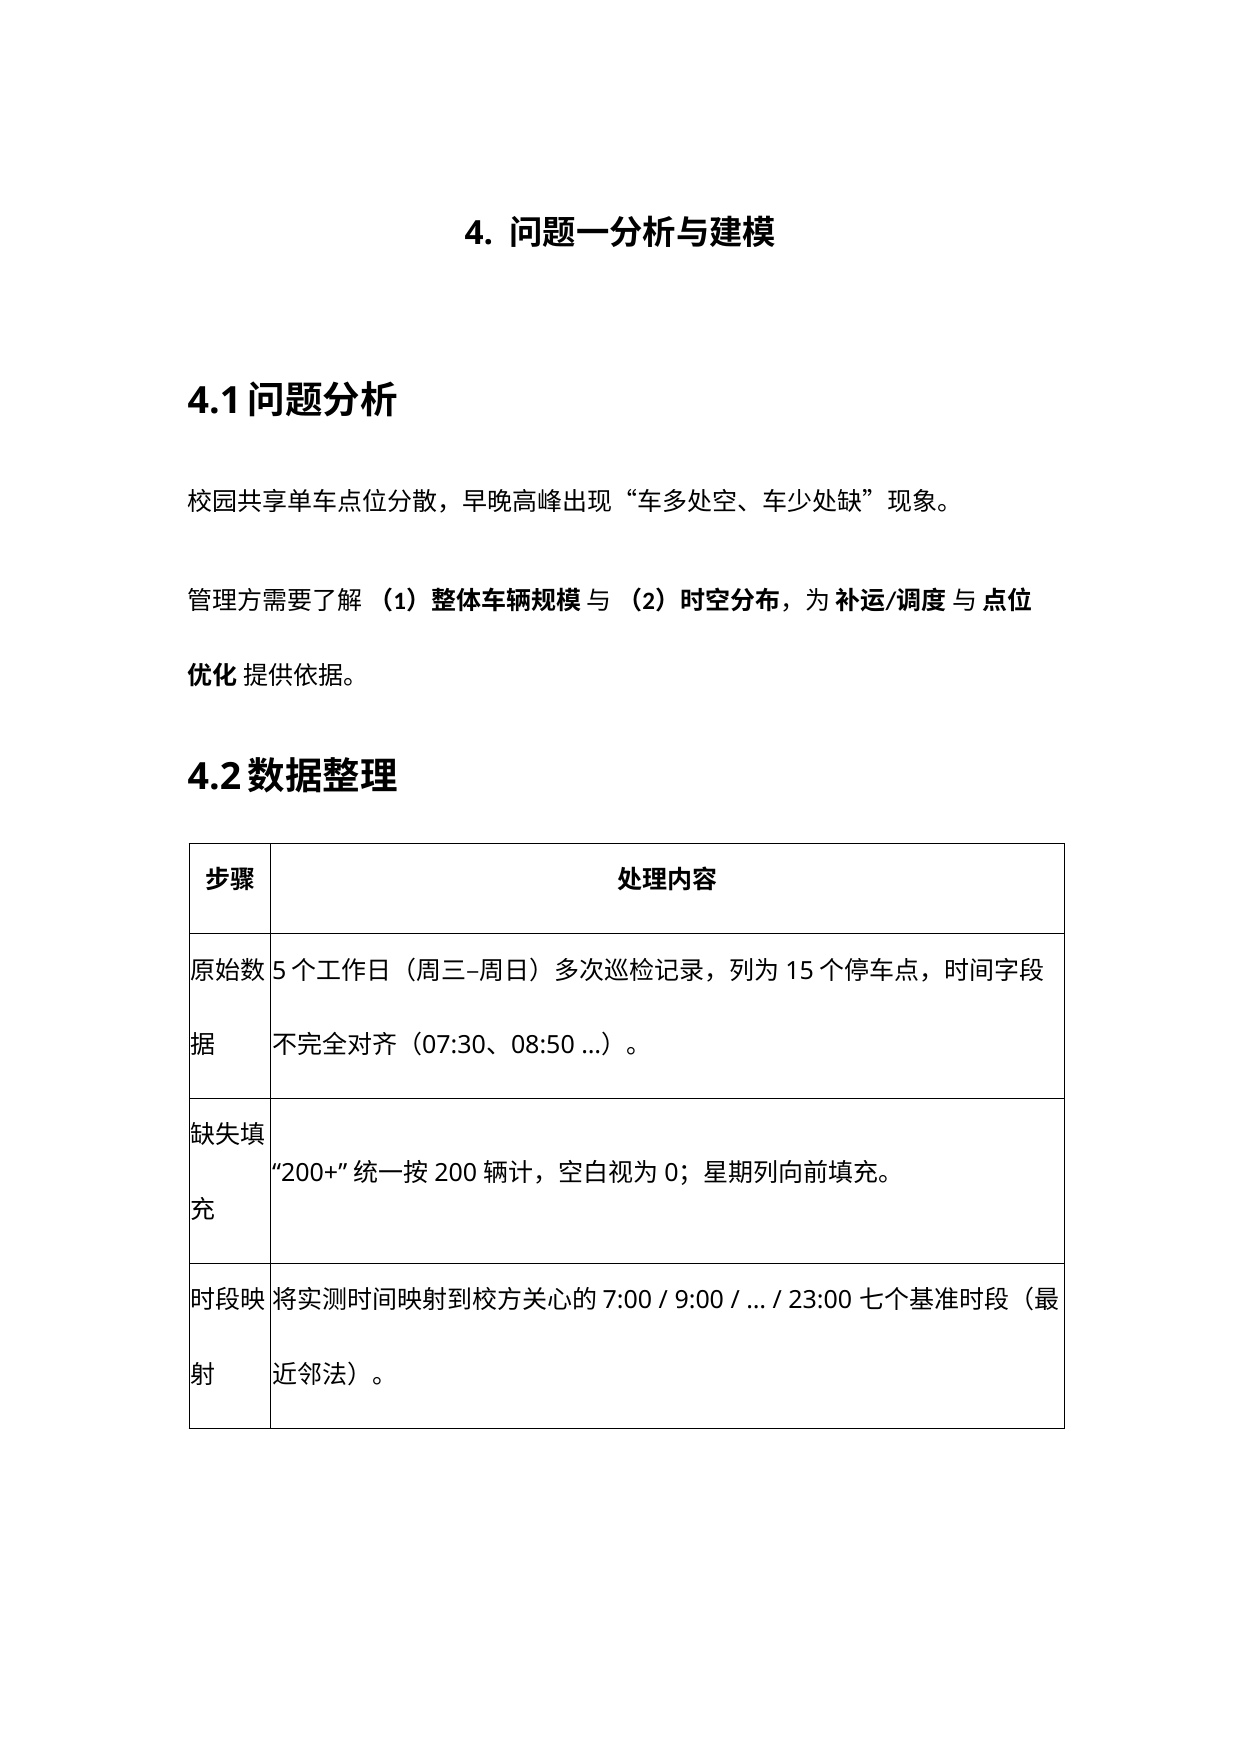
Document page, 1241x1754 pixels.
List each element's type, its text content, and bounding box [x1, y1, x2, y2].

subtitle 数据整理 [187, 741, 1053, 806]
subtitle 问题一分析与建模 [187, 197, 1053, 262]
table_cell 将实测时间映射到校方关心的 7:00 / 9:00 / … / 23:00 七个基准时段（最近邻法）。 [271, 1264, 1064, 1427]
subtitle 问题分析 [187, 364, 1053, 429]
table_cell 5个工作日（周三–周日）多次巡检记录，列为 15个停车点，时间字段不完全对齐（07:30、08:50 …）。 [271, 934, 1064, 1098]
text 管理方需要了解 （1）整体车辆规模 与 （2）时空分布，为 补运/调度 与 点位优化 提供依据。 [187, 566, 1053, 706]
table_header 处理内容 [271, 844, 1064, 933]
table_cell “200+” 统一按 200 辆计，空白视为 0；星期列向前填充。 [271, 1099, 1064, 1263]
text 校园共享单车点位分散，早晚高峰出现“车多处空、车少处缺”现象。 [187, 467, 1053, 532]
table_cell 缺失填充 [190, 1099, 270, 1263]
table_header 步骤 [190, 844, 270, 933]
table_cell 时段映射 [190, 1264, 270, 1427]
table_cell 原始数据 [190, 934, 270, 1098]
